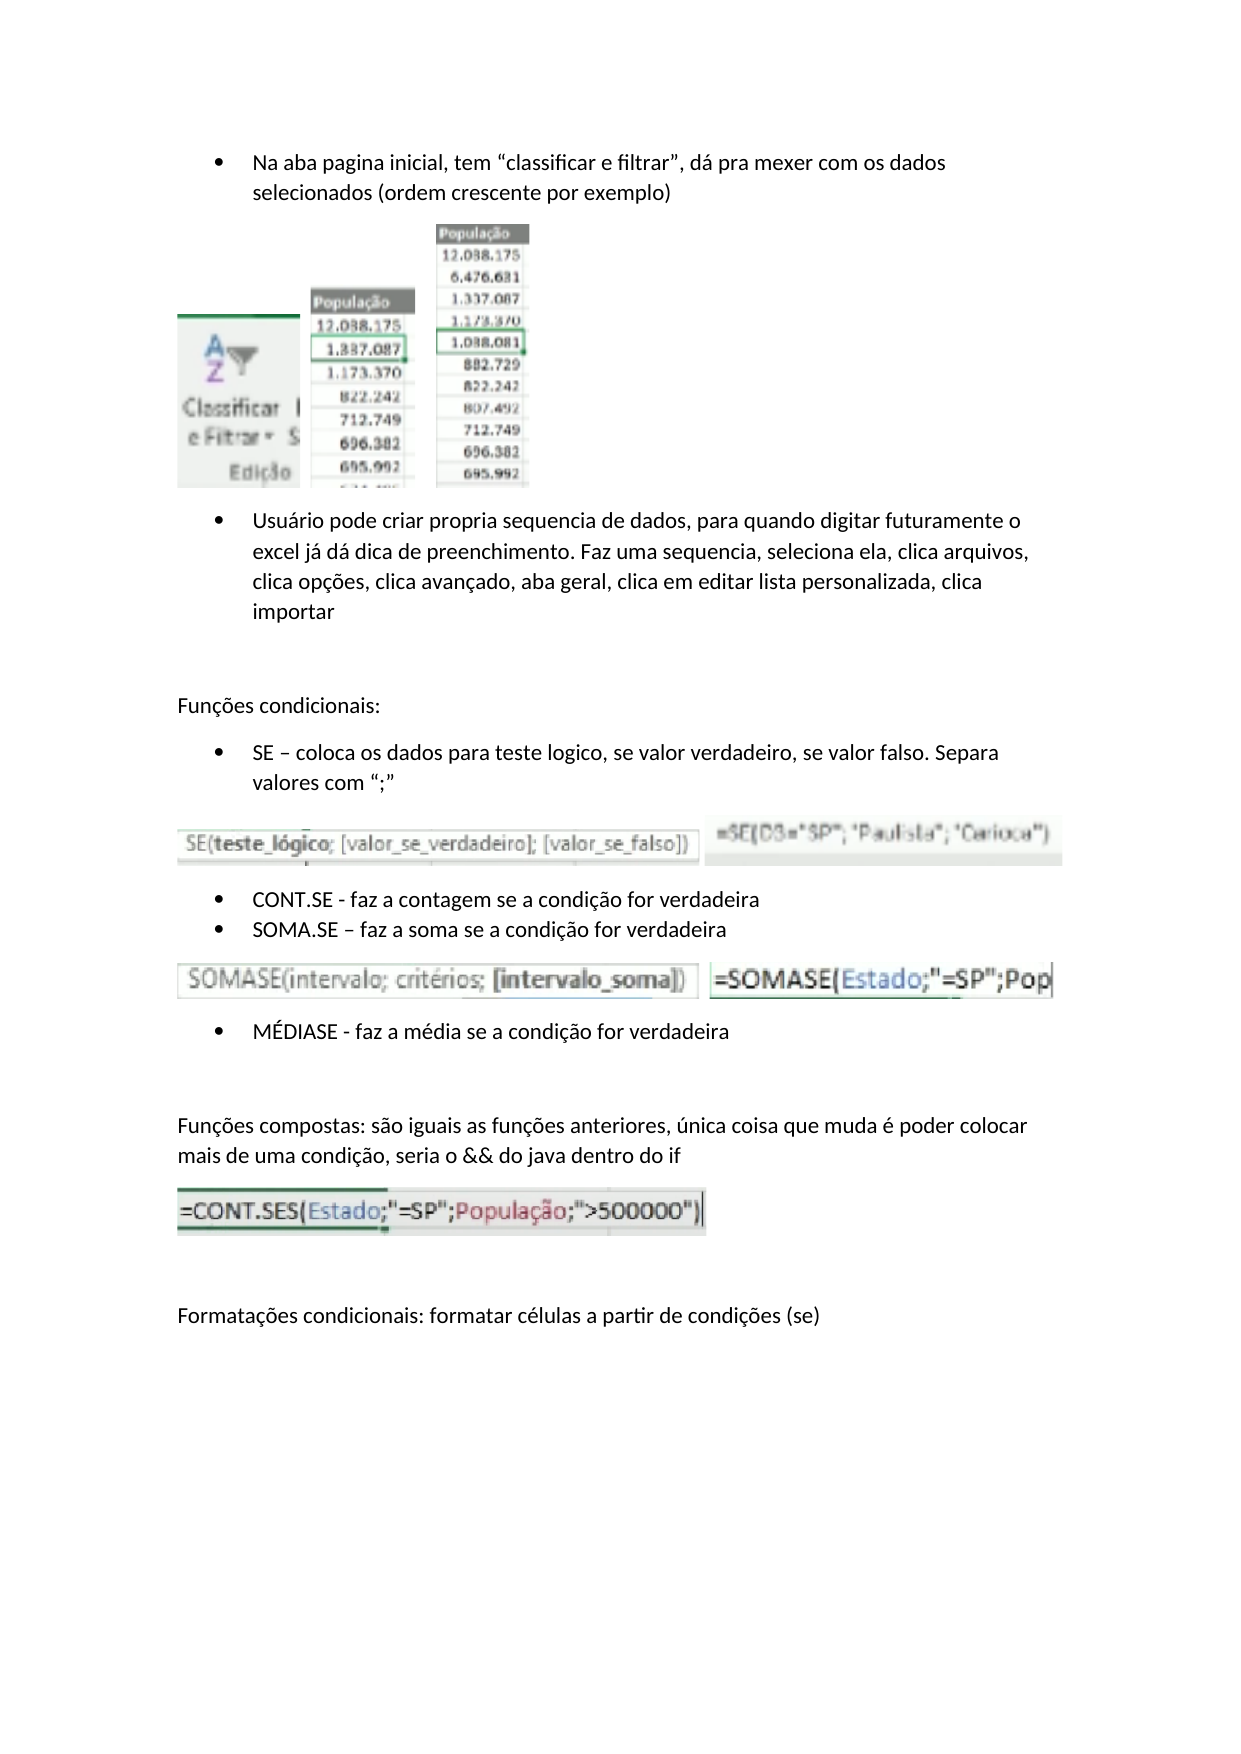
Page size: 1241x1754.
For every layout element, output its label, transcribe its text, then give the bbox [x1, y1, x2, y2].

picture [177, 829, 700, 866]
text Funções condicionais: [177, 691, 1063, 719]
list MÉDIASE - faz a média se a condição for verdadeira [215, 1017, 1063, 1045]
picture [177, 963, 700, 999]
list SE – coloca os dados para teste logico, se valor verdadeiro, se valor falso. Separa valores com “;” [215, 738, 1063, 796]
list CONT.SE - faz a contagem se a condição for verdadeira [215, 885, 1063, 913]
text Funções compostas: são iguais as funções anteriores, única coisa que muda é poder colocar mais de uma condição, seria o && do java dentro do if [177, 1111, 1063, 1169]
picture [704, 815, 1063, 866]
list SOMA.SE – faz a soma se a condição for verdadeira [215, 915, 1063, 943]
picture [436, 224, 530, 488]
picture [177, 1187, 707, 1236]
picture [310, 284, 416, 488]
list Usuário pode criar propria sequencia de dados, para quando digitar futuramente o excel já dá dica de preenchimento. Faz uma sequencia, seleciona ela, clica arquivos, clica opções, clica avançado, aba geral, clica em editar lista personalizada, clica importar [215, 507, 1063, 625]
text Formatações condicionais: formatar células a partir de condições (se) [177, 1302, 1063, 1329]
list Na aba pagina inicial, tem “classificar e filtrar”, dá pra mexer com os dados selecionados (ordem crescente por exemplo) [215, 148, 1063, 206]
picture [177, 314, 301, 488]
picture [709, 962, 1054, 999]
